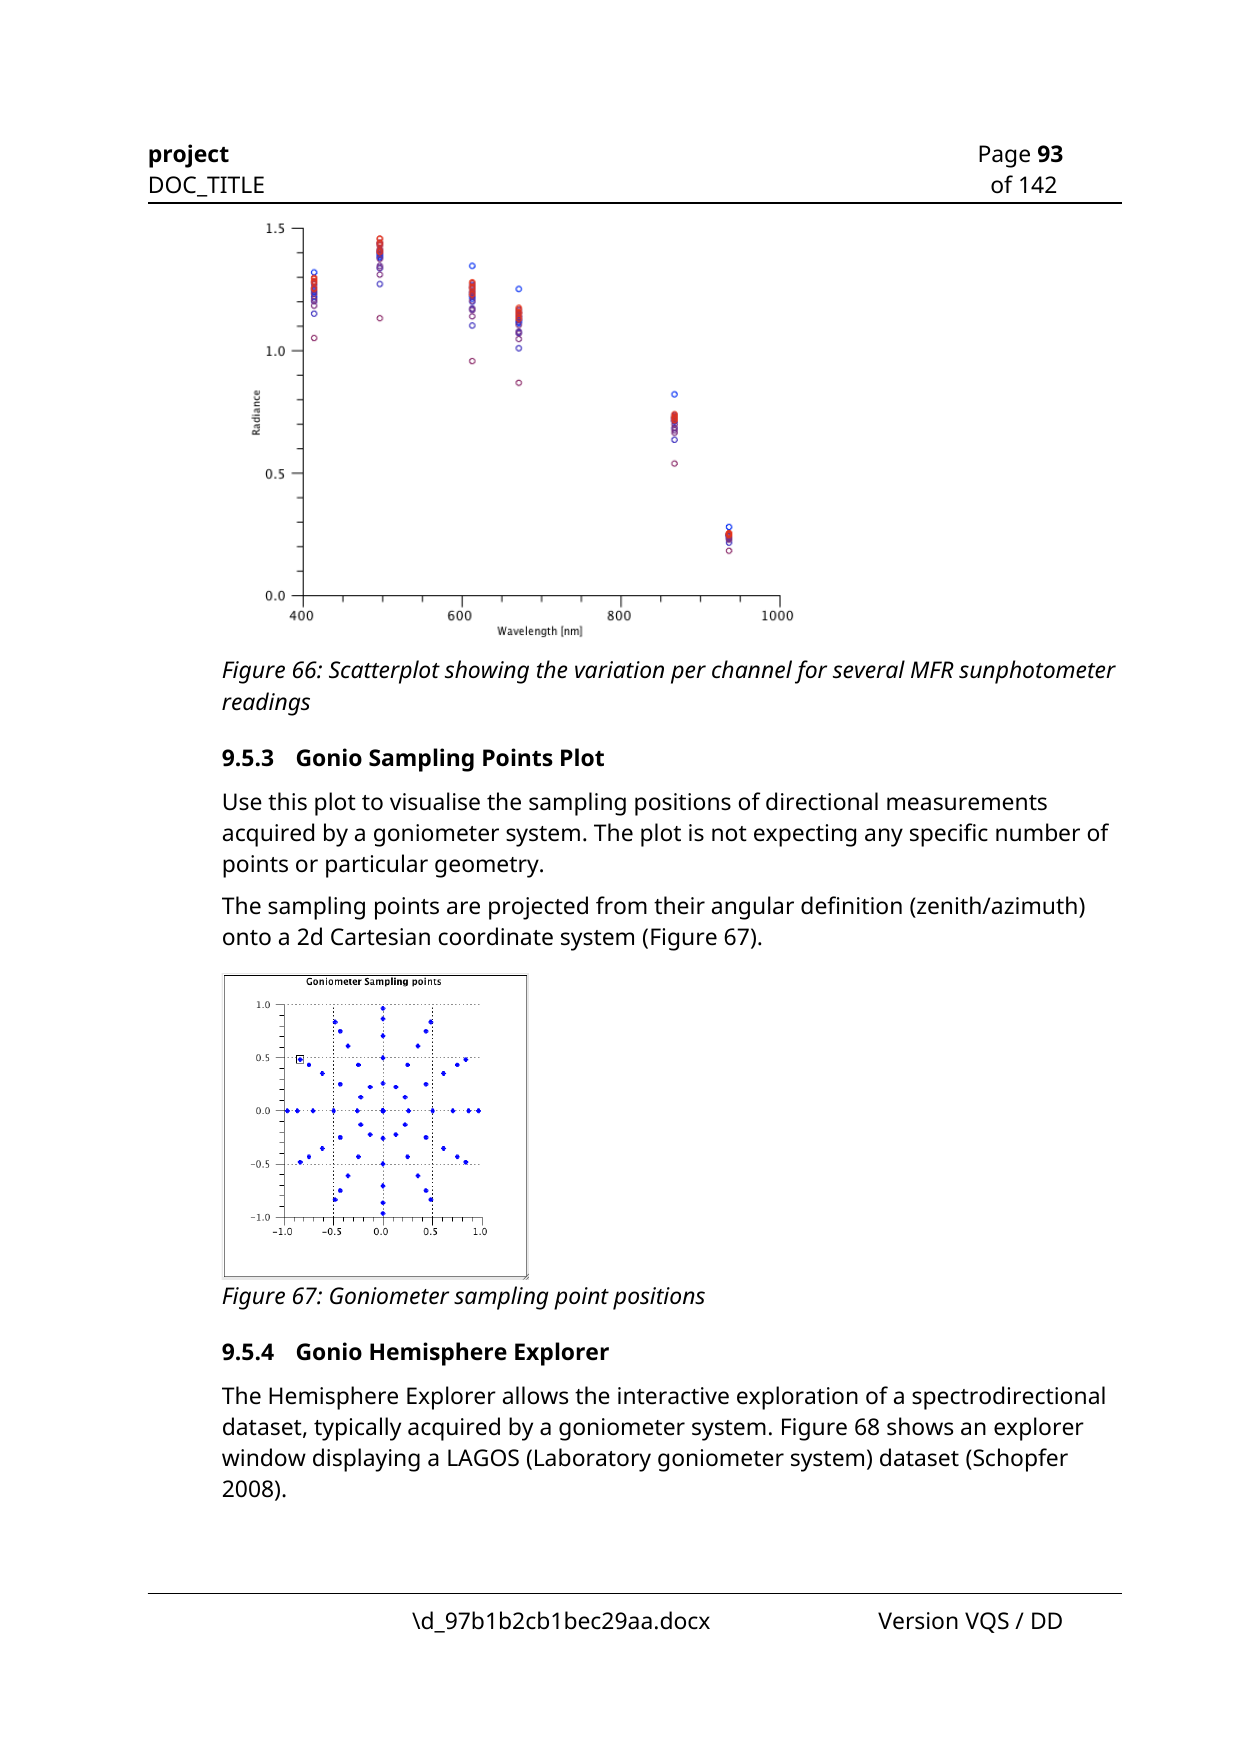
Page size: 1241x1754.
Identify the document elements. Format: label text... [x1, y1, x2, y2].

picture [221, 973, 529, 1280]
picture [221, 211, 812, 655]
text Use this plot to visualise the sampling positions of directional measurements acquired by a goniometer system. The plot is not expecting any specific number of points or particular geometry. [222, 786, 1122, 879]
subtitle Gonio Hemisphere Explorer [222, 1336, 1122, 1367]
subtitle Gonio Sampling Points Plot [222, 742, 1122, 773]
